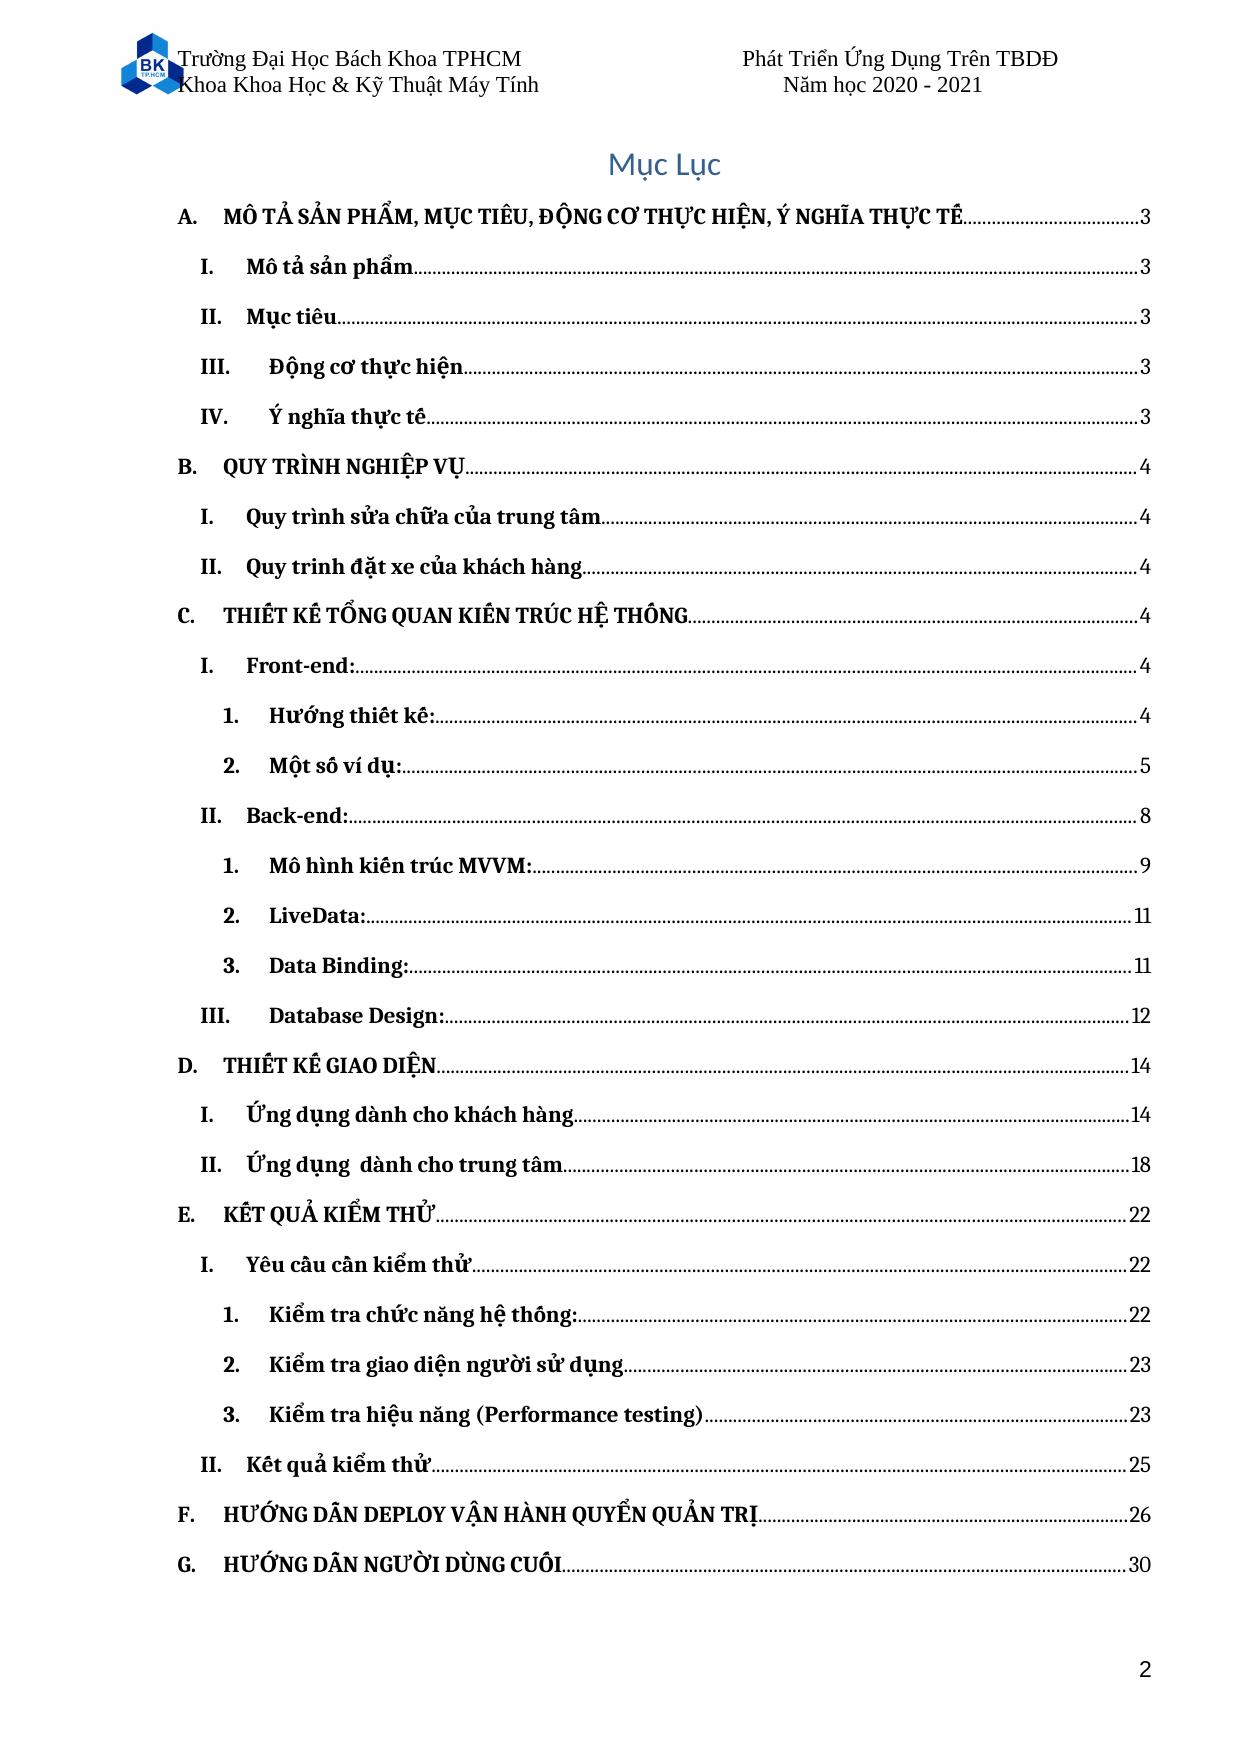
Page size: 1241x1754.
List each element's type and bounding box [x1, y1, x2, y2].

picture [110, 20, 195, 107]
